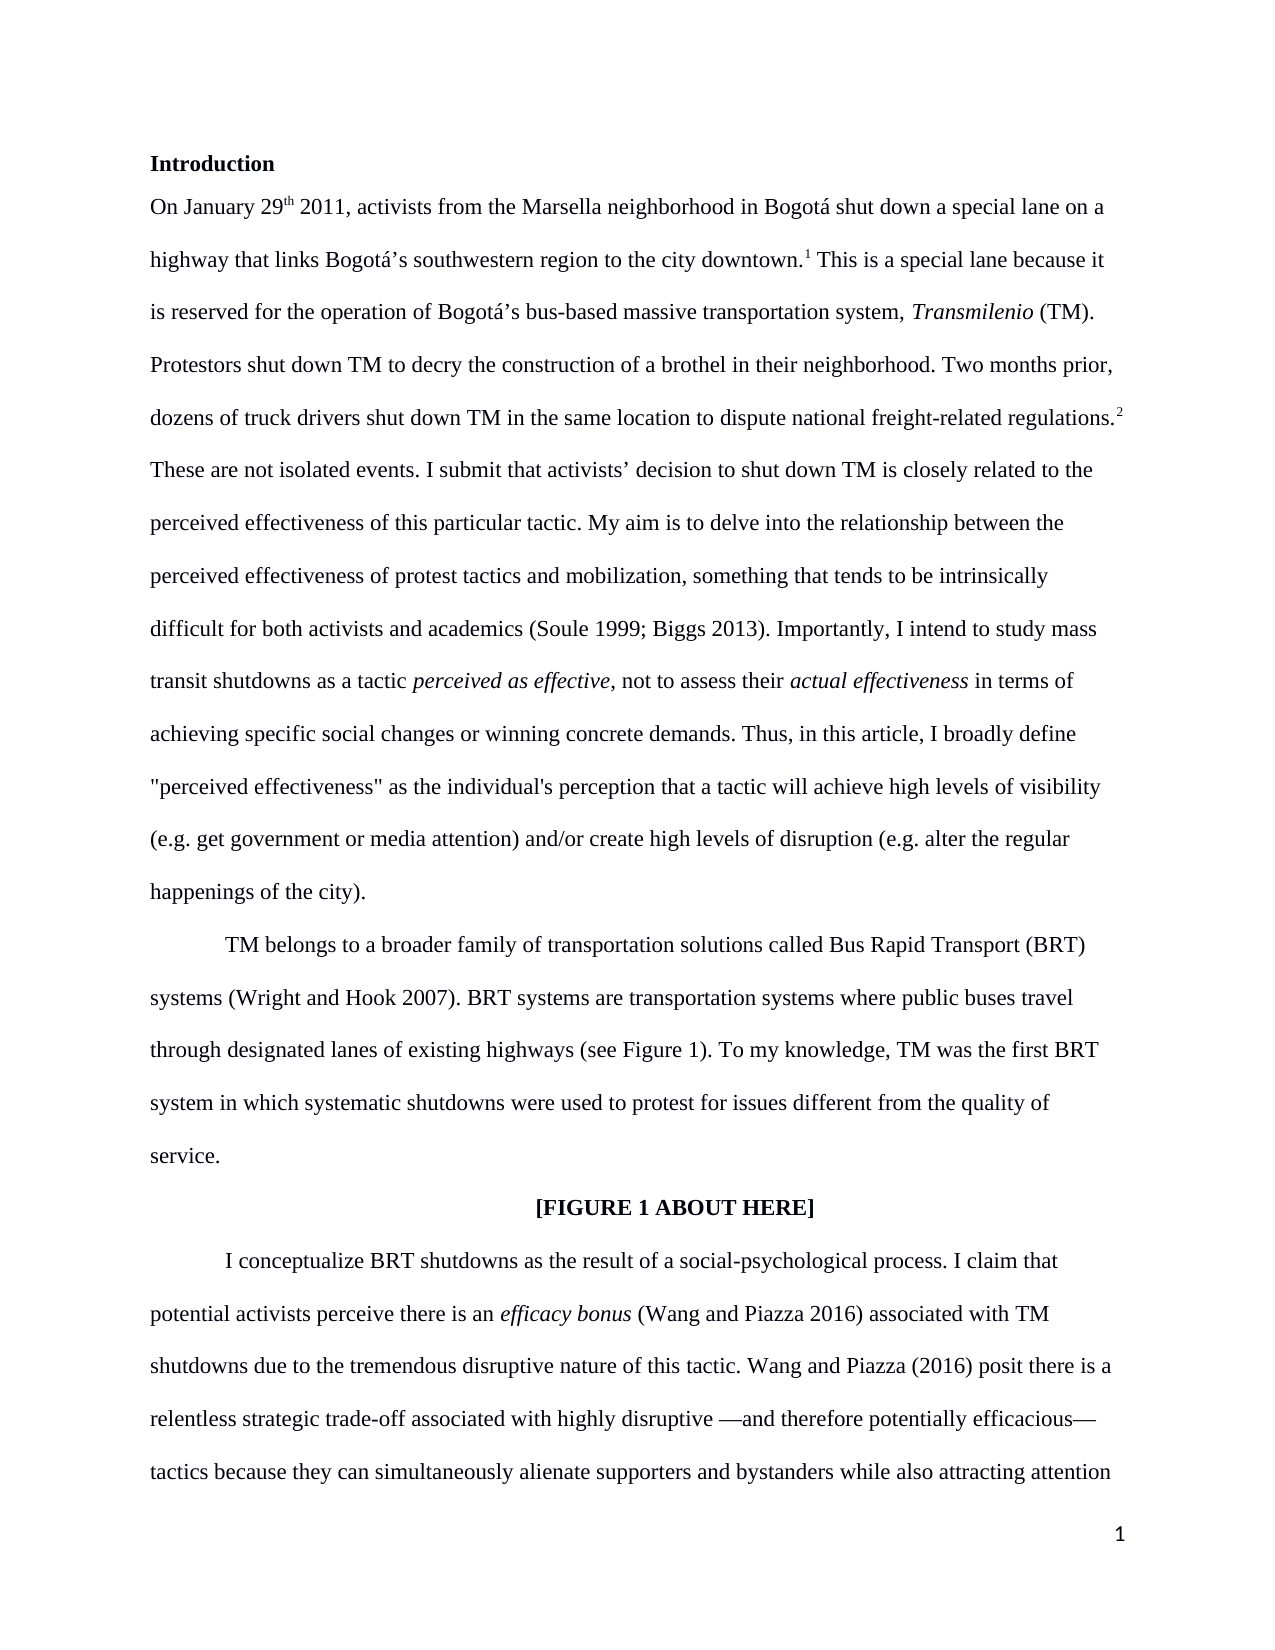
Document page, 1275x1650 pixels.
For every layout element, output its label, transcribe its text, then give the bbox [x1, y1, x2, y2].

text [FIGURE 1 ABOUT HERE] [225, 1194, 1125, 1221]
text Introduction [150, 150, 1125, 176]
text TM belongs to a broader family of transportation solutions called Bus Rapid Transport (BRT) systems (Wright and Hook 2007). BRT systems are transportation systems where public buses travel through designated lanes of existing highways (see Figure 1). To my knowledge, TM was the first BRT system in which systematic shutdowns were used to protest for issues different from the quality of service. [150, 931, 1125, 1168]
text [150, 1247, 1125, 1484]
text On January 29th 2011, activists from the Marsella neighborhood in Bogotá shut down a special lane on a highway that links Bogotá’s southwestern region to the city downtown. This is a special lane because it is reserved for the operation of Bogotá’s bus-based massive transportation system, Transmilenio (TM). Protestors shut down TM to decry the construction of a brothel in their neighborhood. Two months prior, dozens of truck drivers shut down TM in the same location to dispute national freight-related regulations. These are not isolated events. I submit that activists’ decision to shut down TM is closely related to the perceived effectiveness of this particular tactic. My aim is to delve into the relationship between the perceived effectiveness of protest tactics and mobilization, something that tends to be intrinsically difficult for both activists and academics (Soule 1999; Biggs 2013). Importantly, I intend to study mass transit shutdowns as a tactic perceived as effective, not to assess their actual effectiveness in terms of achieving specific social changes or winning concrete demands. Thus, in this article, I broadly define "perceived effectiveness" as the individual's perception that a tactic will achieve high levels of visibility (e.g. get government or media attention) and/or create high levels of disruption (e.g. alter the regular happenings of the city). [150, 193, 1125, 904]
